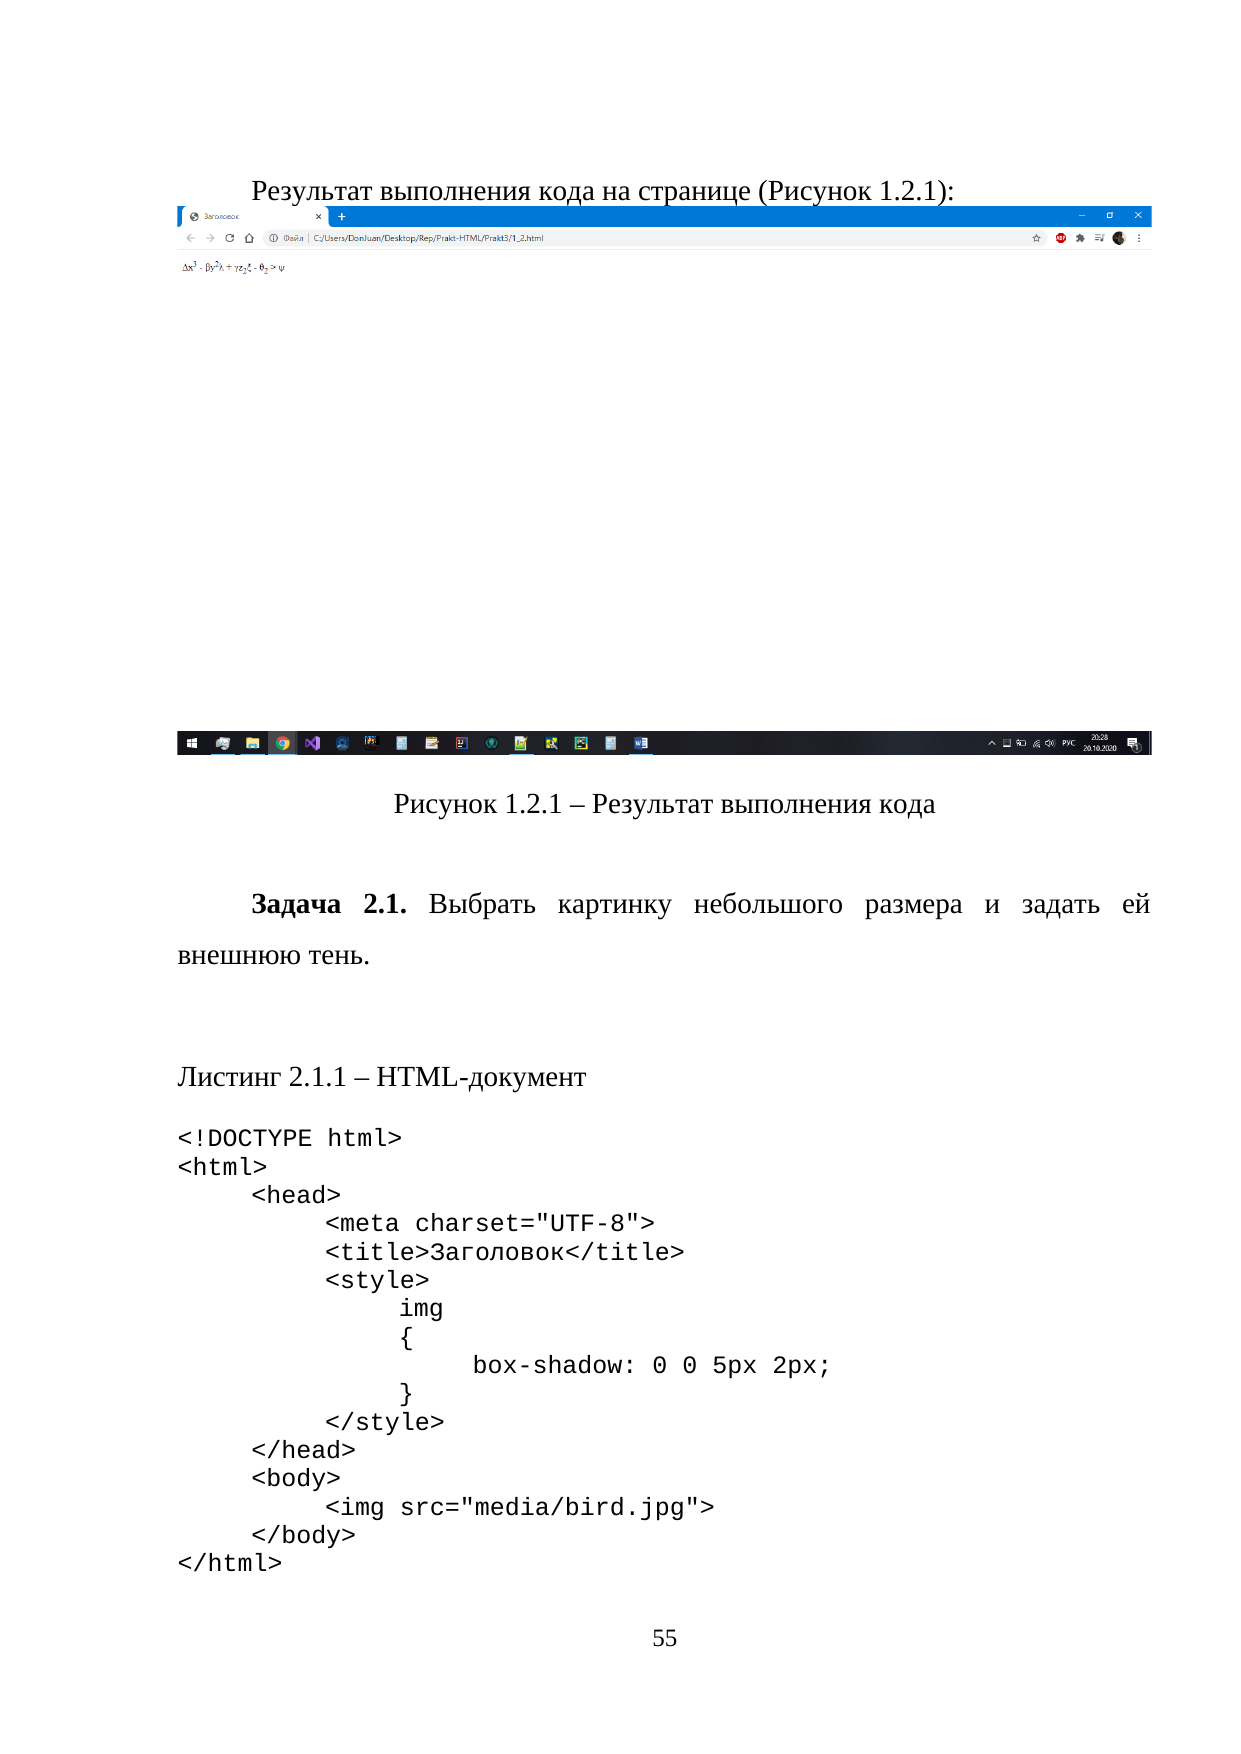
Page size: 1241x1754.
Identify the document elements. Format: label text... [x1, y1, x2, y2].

text <head> [177, 1183, 1152, 1211]
text <html> [177, 1154, 1152, 1183]
text <style> [177, 1268, 1152, 1296]
text } [177, 1381, 1152, 1409]
text { [177, 1324, 1152, 1353]
text </html> [177, 1551, 1152, 1579]
text <body> [177, 1466, 1152, 1494]
text box-shadow: 0 0 5px 2px; [177, 1353, 1152, 1381]
text </body> [177, 1523, 1152, 1551]
text Листинг 2.1.1 – HTML-документ [177, 1059, 1152, 1093]
text img [177, 1296, 1152, 1324]
text Результат выполнения кода на странице (Рисунок 1.2.1): [177, 173, 1152, 206]
text <meta charset="UTF-8"> [177, 1211, 1152, 1239]
text Задача 2.1. Выбрать картинку небольшого размера и задать ей внешнюю тень. [177, 887, 1152, 970]
text </head> [177, 1438, 1152, 1466]
picture [177, 206, 1152, 755]
text <title>Заголовок</title> [177, 1239, 1152, 1268]
text <!DOCTYPE html> [177, 1126, 1152, 1154]
text </style> [177, 1409, 1152, 1438]
text Рисунок 1.2.1 – Результат выполнения кода [177, 786, 1152, 819]
text <img src="media/bird.jpg"> [177, 1494, 1152, 1523]
